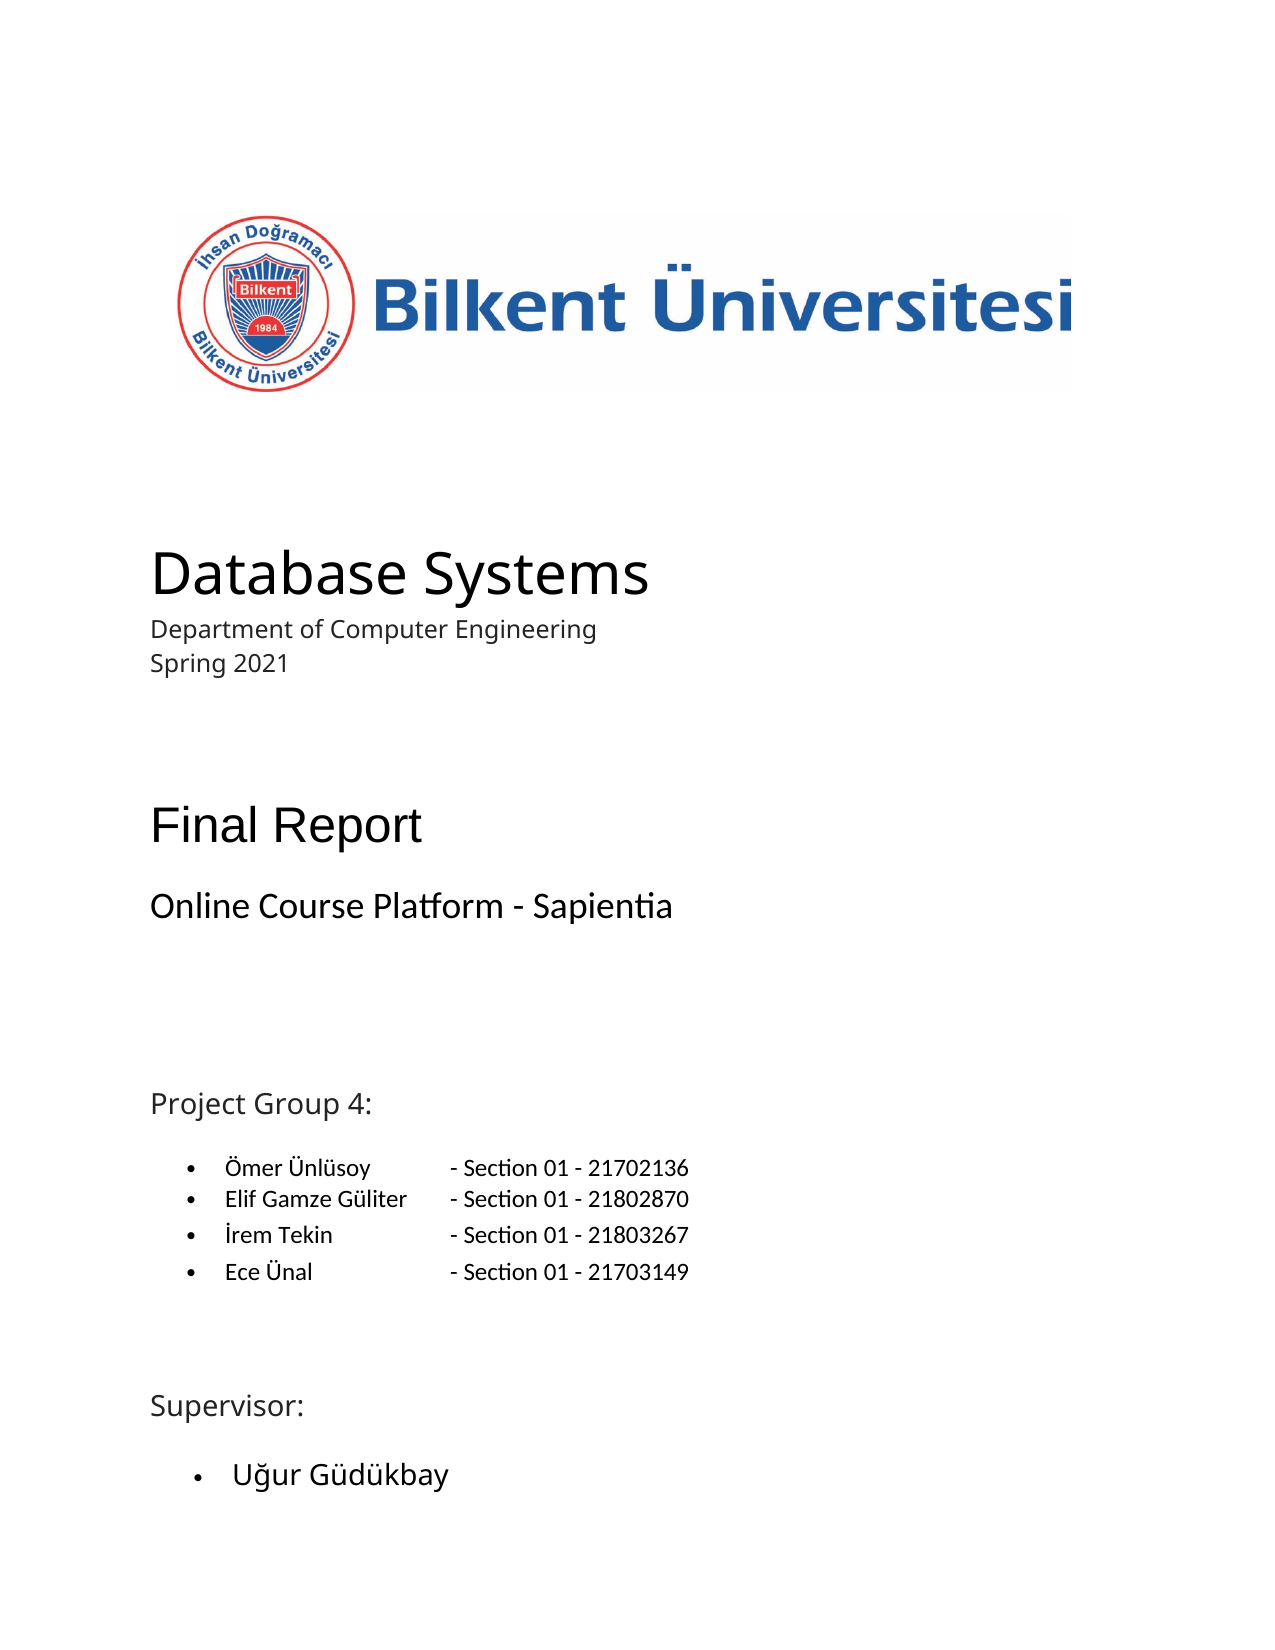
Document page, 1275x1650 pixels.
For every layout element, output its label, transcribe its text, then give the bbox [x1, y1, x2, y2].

list Ömer Ünlüsoy - Section 01 - 21702136 [187, 1152, 1125, 1183]
text Spring 2021 [150, 645, 1125, 679]
text Department of Computer Engineering [150, 611, 1125, 645]
list Uğur Güdükbay [194, 1454, 1125, 1493]
list İrem Tekin - Section 01 - 21803267 [187, 1219, 1125, 1250]
text Supervisor: [150, 1385, 1125, 1424]
text Online Course Platform - Sapientia [150, 882, 1125, 928]
text Project Group 4: [150, 1083, 1125, 1123]
text Database Systems [150, 532, 1125, 611]
picture [175, 214, 1072, 392]
text Final Report [150, 795, 1125, 853]
list Elif Gamze Güliter - Section 01 - 21802870 [187, 1183, 1125, 1213]
list Ece Ünal - Section 01 - 21703149 [187, 1256, 1125, 1287]
